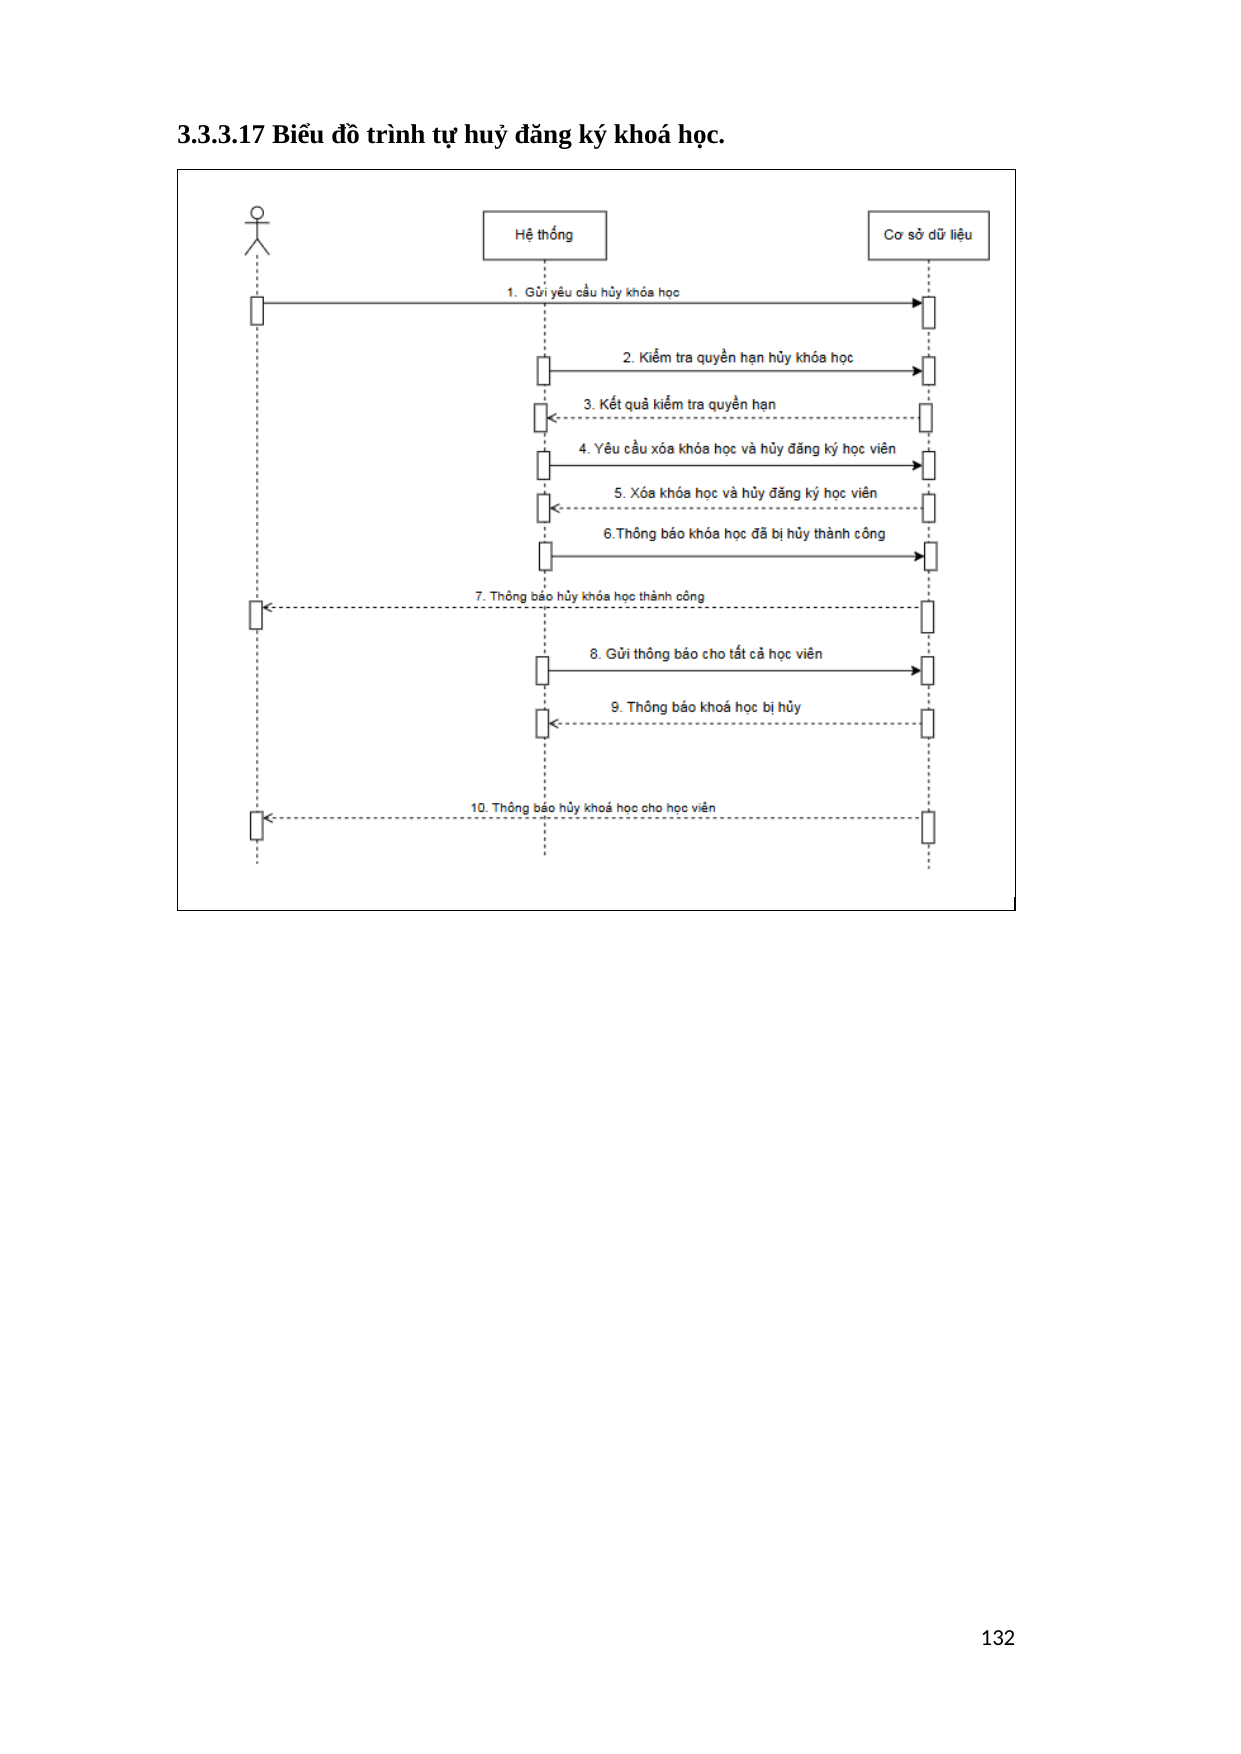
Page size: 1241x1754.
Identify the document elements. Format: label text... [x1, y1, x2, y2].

table_header [178, 170, 1014, 909]
subtitle 3.3.3.17 Biểu đồ trình tự huỷ đăng ký khoá học. [177, 118, 1015, 150]
picture [188, 170, 1015, 897]
